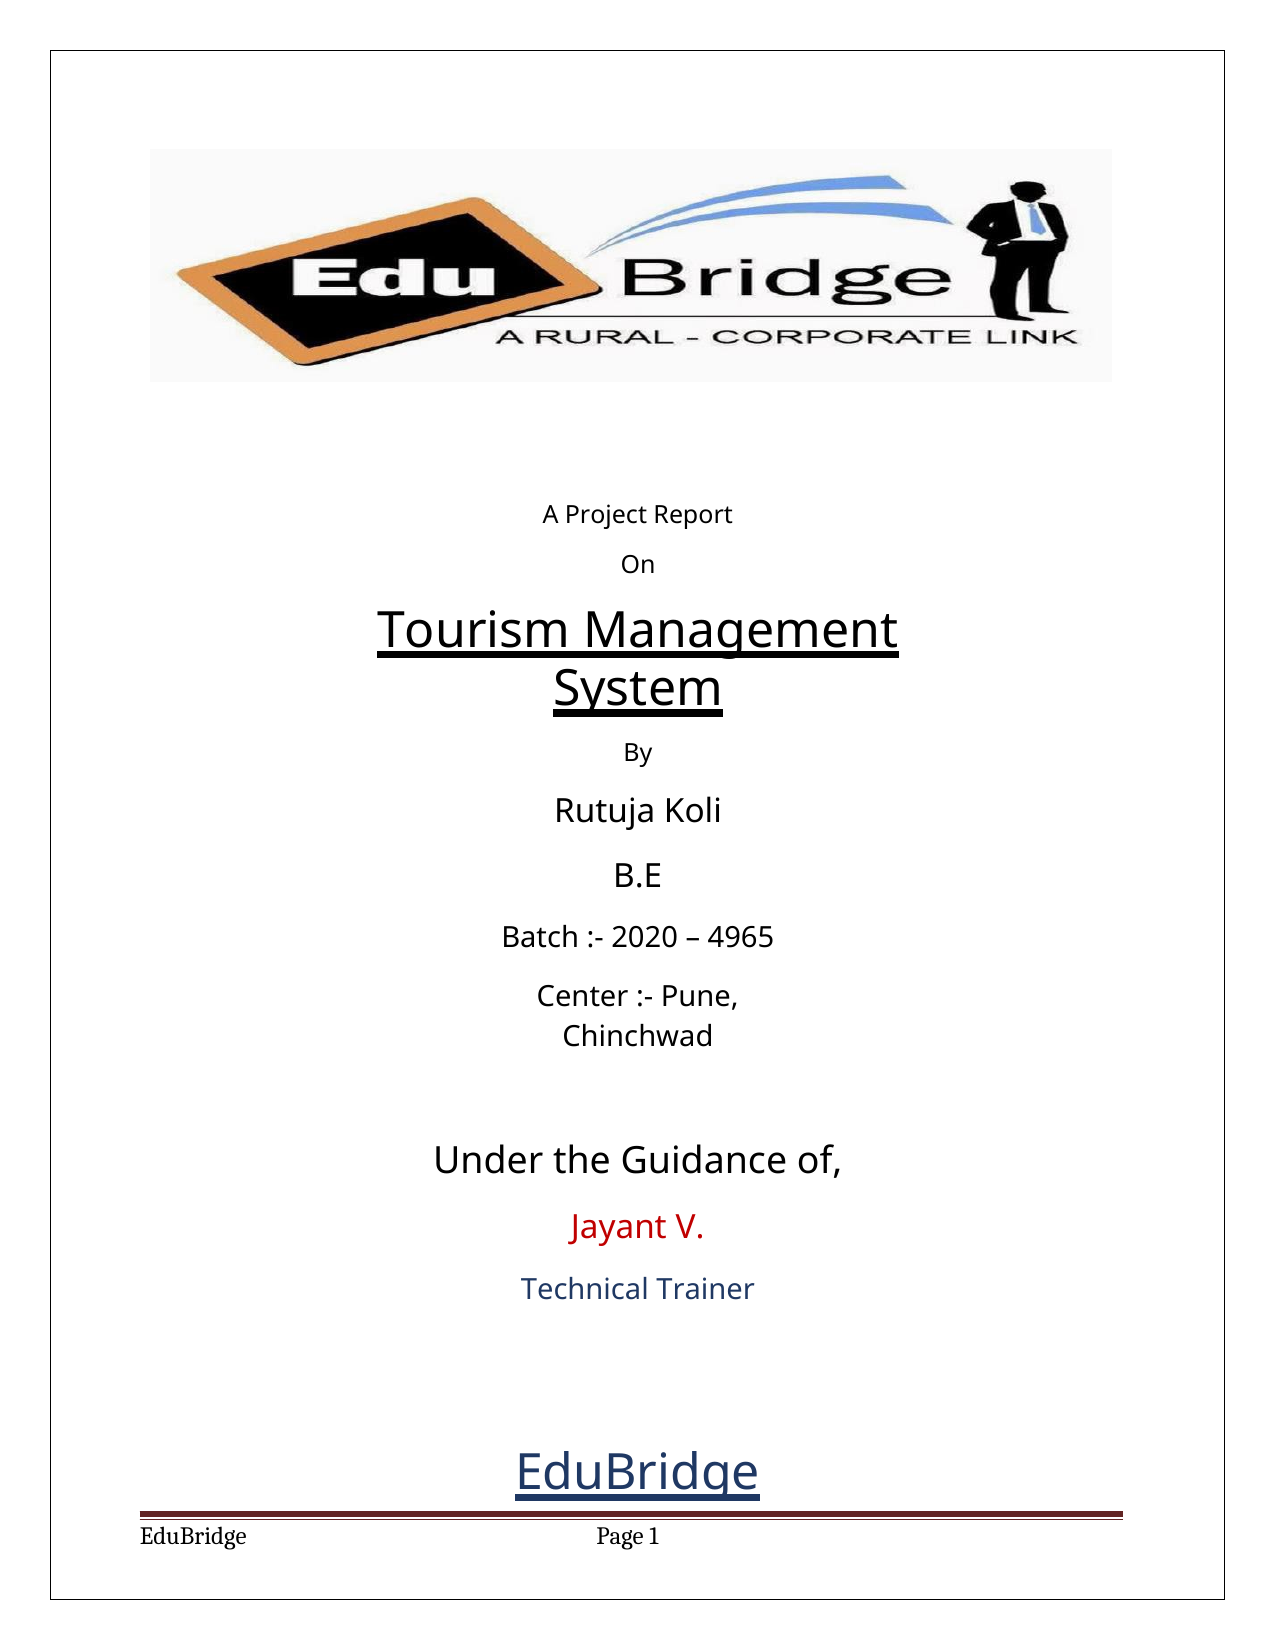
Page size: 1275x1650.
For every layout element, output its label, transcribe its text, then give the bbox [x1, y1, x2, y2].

text Technical Trainer [513, 1268, 763, 1308]
text Batch :- 2020 – 4965 [496, 917, 780, 956]
text On [616, 547, 659, 581]
text Jayant V. [558, 1203, 717, 1248]
text Center :- Pune, Chinchwad [459, 976, 816, 1055]
text Tourism Management System [305, 596, 970, 713]
text B.E [579, 851, 696, 897]
text Rutuja Koli [486, 787, 789, 833]
text EduBridge [506, 1436, 768, 1504]
text A Project Report [537, 496, 737, 530]
text Under the Guidance of, [431, 1133, 845, 1184]
picture [150, 149, 1112, 382]
text By [618, 734, 657, 768]
